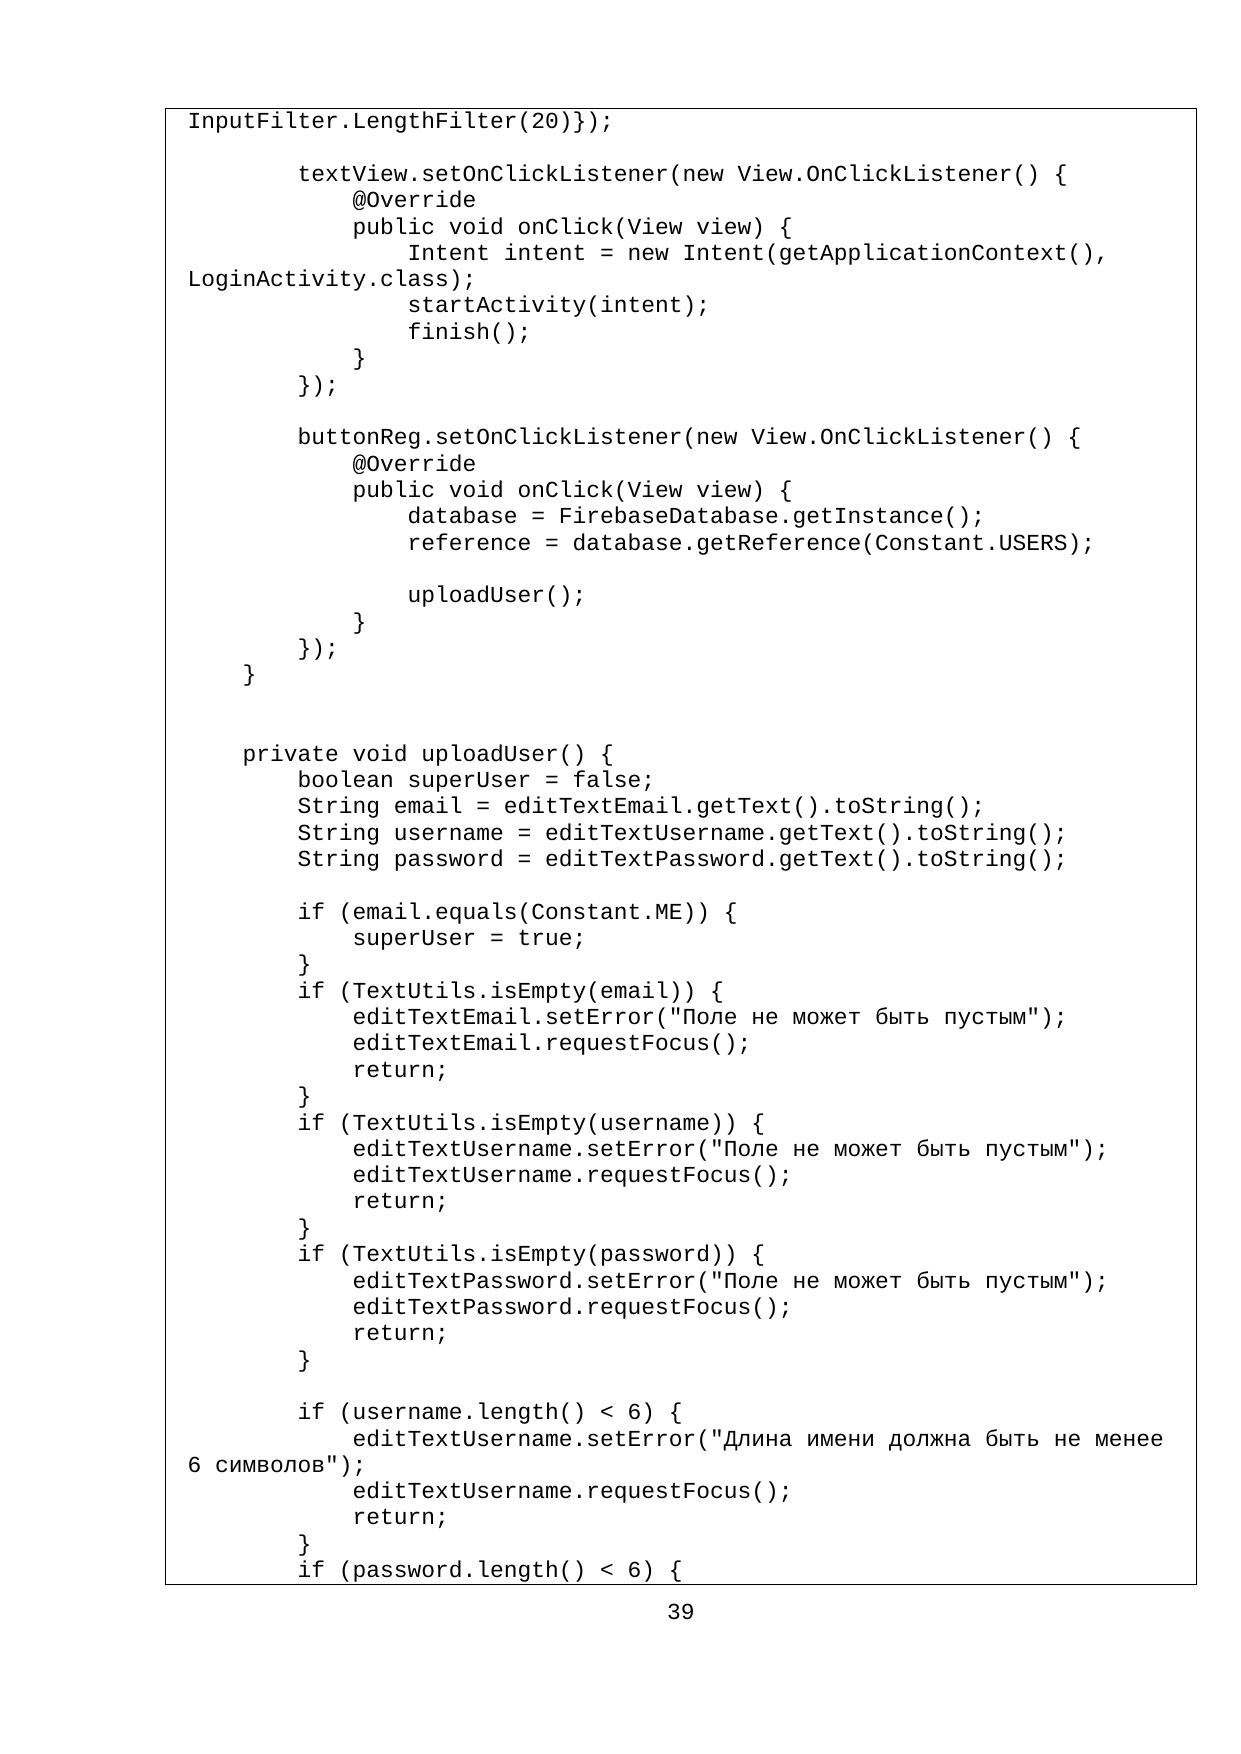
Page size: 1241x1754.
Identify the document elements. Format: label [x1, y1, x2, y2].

table_header [166, 109, 1196, 1584]
